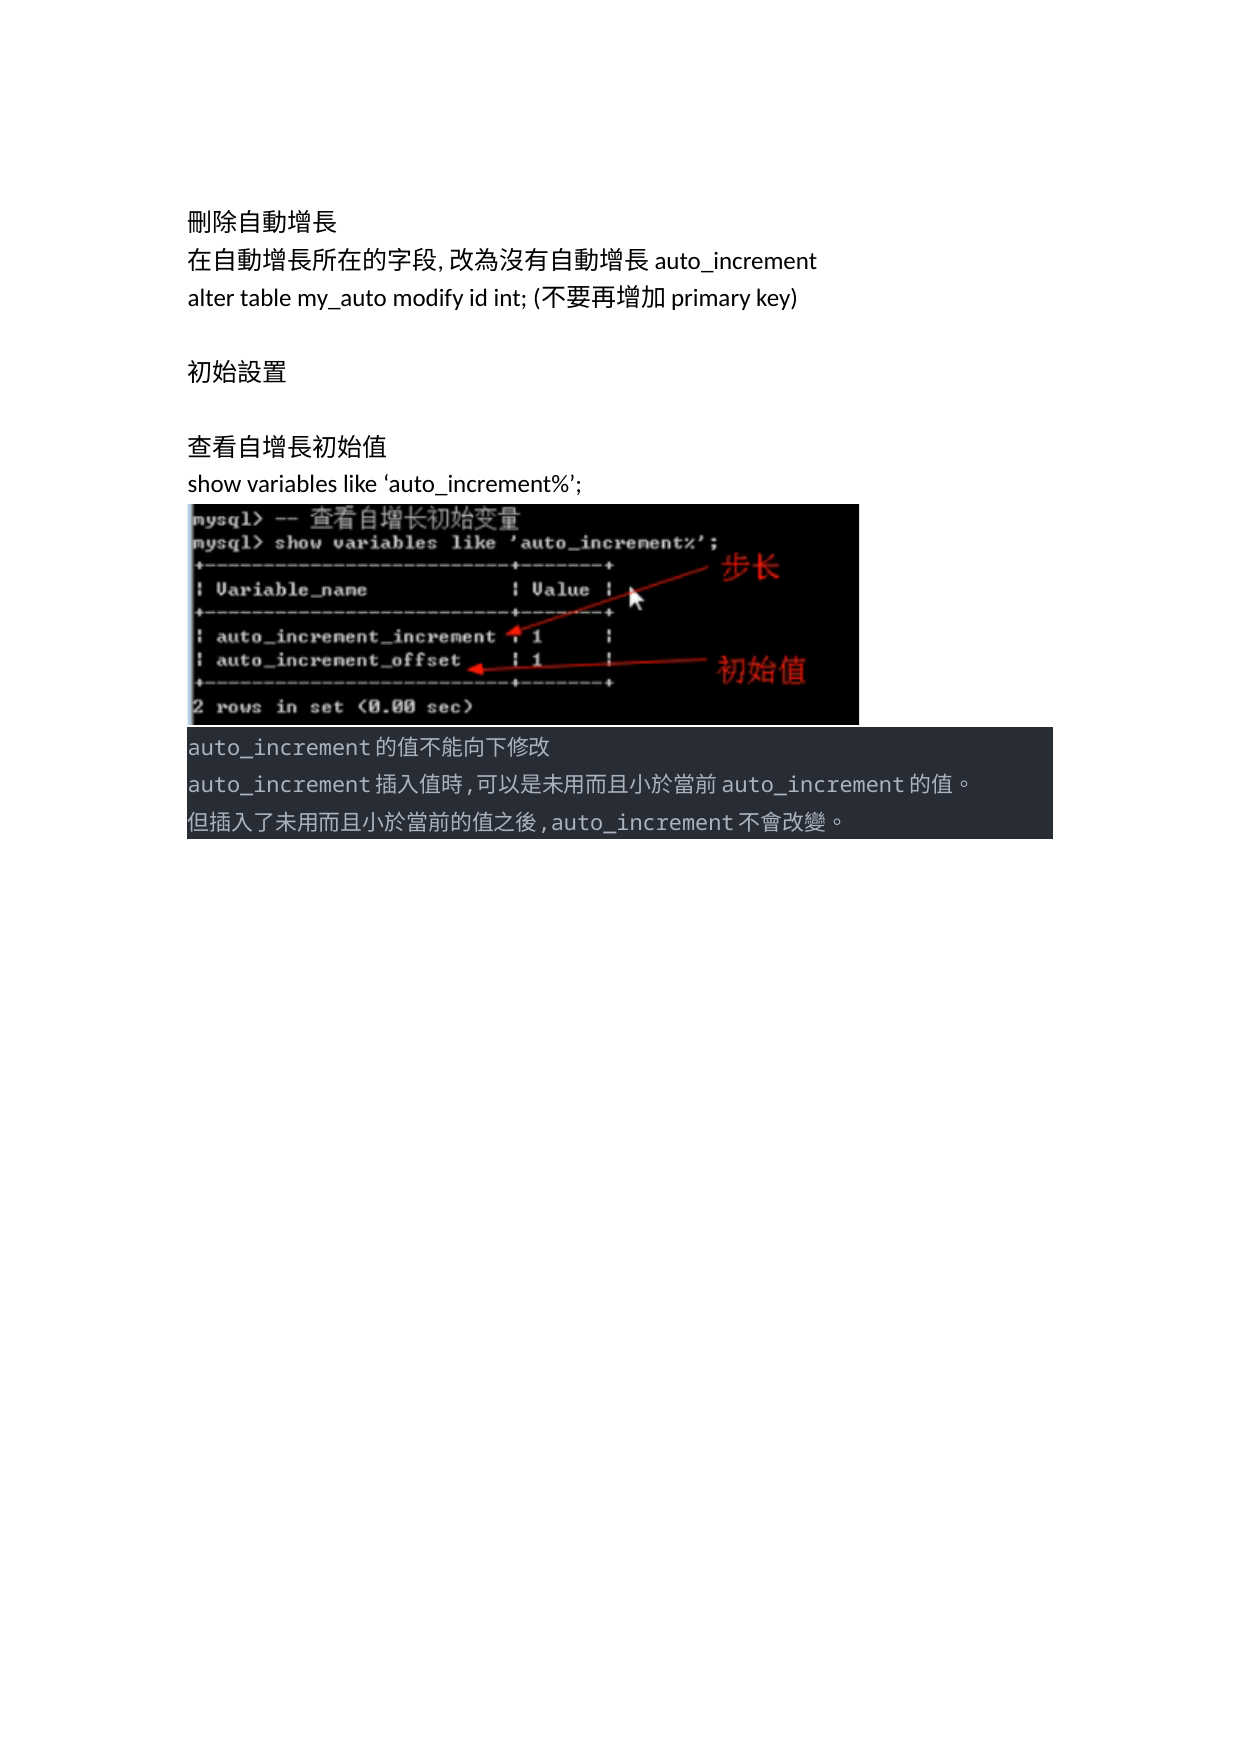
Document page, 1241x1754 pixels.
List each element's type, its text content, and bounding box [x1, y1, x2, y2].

text 刪除自動增長 [187, 202, 1053, 239]
text 在自動增長所在的字段, 改為沒有自動增長auto_increment [187, 239, 1053, 277]
text auto_increment的值不能向下修改 [187, 727, 1053, 764]
text auto_increment插入值時,可以是未用而且小於當前auto_increment的值。 [187, 764, 1053, 802]
text show variables like ‘auto_increment%’; [187, 464, 1053, 502]
picture [187, 504, 860, 725]
text 查看自增長初始值 [187, 427, 1053, 464]
text 初始設置 [187, 352, 1053, 389]
text 但插入了未用而且小於當前的值之後,auto_increment不會改變。 [187, 802, 1053, 839]
text alter table my_auto modify id int; (不要再增加primary key) [187, 277, 1053, 314]
